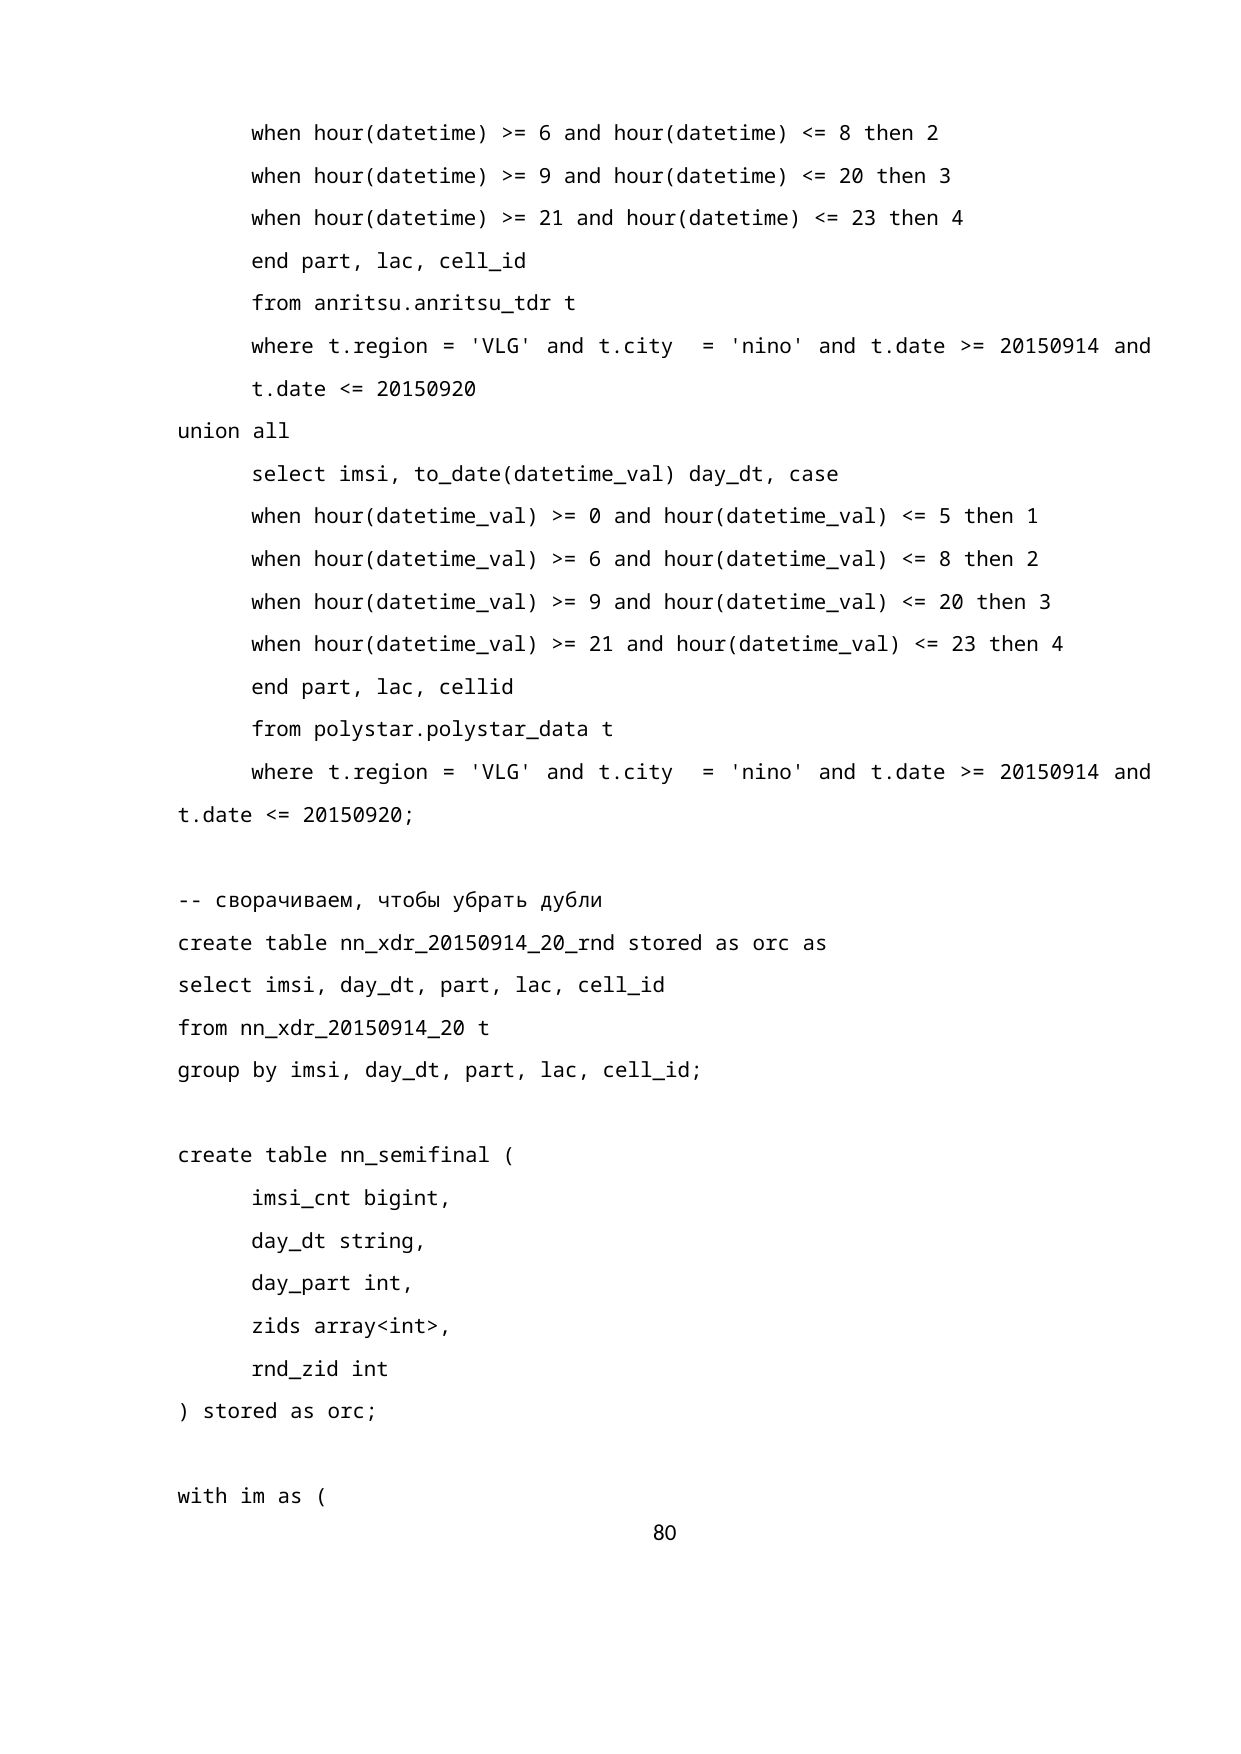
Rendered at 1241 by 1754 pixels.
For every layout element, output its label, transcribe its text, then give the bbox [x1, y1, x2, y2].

text group by imsi, day_dt, part, lac, cell_id; [177, 1055, 1152, 1084]
text where t.region = 'VLG' and t.city = 'nino' and t.date >= 20150914 and t.date <= 20150920 [251, 331, 1152, 402]
text select imsi, day_dt, part, lac, cell_id [177, 970, 1152, 999]
text when hour(datetime_val) >= 9 and hour(datetime_val) <= 20 then 3 [251, 587, 1152, 615]
text end part, lac, cellid [177, 672, 1152, 700]
text when hour(datetime) >= 21 and hour(datetime) <= 23 then 4 [177, 203, 1152, 232]
text select imsi, to_date(datetime_val) day_dt, case [177, 459, 1152, 487]
text imsi_cnt bigint, [177, 1183, 1152, 1212]
text when hour(datetime_val) >= 6 and hour(datetime_val) <= 8 then 2 [251, 544, 1152, 573]
text when hour(datetime_val) >= 0 and hour(datetime_val) <= 5 then 1 [251, 502, 1152, 530]
text rnd_zid int [177, 1354, 1152, 1382]
text from polystar.polystar_data t [177, 714, 1152, 743]
text when hour(datetime_val) >= 21 and hour(datetime_val) <= 23 then 4 [251, 629, 1152, 658]
text from anritsu.anritsu_tdr t [177, 288, 1152, 317]
text -- сворачиваем, чтобы убрать дубли [177, 885, 1152, 913]
text when hour(datetime) >= 6 and hour(datetime) <= 8 then 2 [177, 118, 1152, 147]
text from nn_xdr_20150914_20 t [177, 1013, 1152, 1041]
text day_part int, [177, 1268, 1152, 1297]
text union all [177, 416, 1152, 445]
text ) stored as orc; [177, 1396, 1152, 1425]
text create table nn_xdr_20150914_20_rnd stored as orc as [177, 928, 1152, 956]
text where t.region = 'VLG' and t.city = 'nino' and t.date >= 20150914 and t.date <= 20150920; [177, 757, 1152, 828]
text day_dt string, [177, 1226, 1152, 1254]
text when hour(datetime) >= 9 and hour(datetime) <= 20 then 3 [177, 161, 1152, 189]
text zids array<int>, [177, 1311, 1152, 1339]
text with im as ( [177, 1481, 1152, 1510]
text end part, lac, cell_id [177, 246, 1152, 274]
text create table nn_semifinal ( [177, 1141, 1152, 1169]
